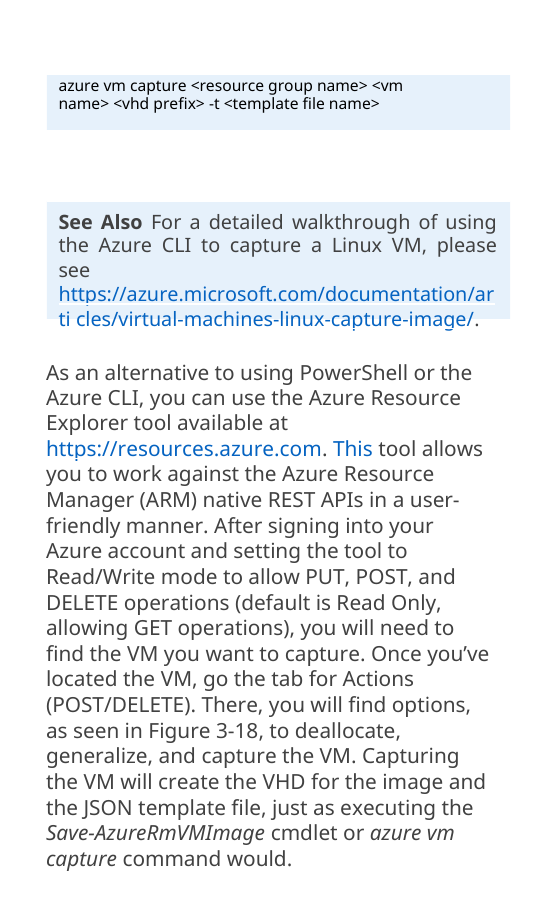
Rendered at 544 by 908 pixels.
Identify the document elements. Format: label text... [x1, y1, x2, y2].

text As an alternative to using PowerShell or the Azure CLI, you can use the Azure Resource Explorer tool available at https://resources.azure.com. This tool allows you to work against the Azure Resource Manager (ARM) native REST APIs in a user-friendly manner. After signing into your Azure account and setting the tool to Read/Write mode to allow PUT, POST, and DELETE operations (default is Read Only, allowing GET operations), you will need to find the VM you want to capture. Once you’ve located the VM, go the tab for Actions (POST/DELETE). There, you will find options, as seen in Figure 3-18, to deallocate, generalize, and capture the VM. Capturing the VM will create the VHD for the image and the JSON template file, just as executing the Save-AzureRmVMImage cmdlet or azure vm capture command would. [46, 360, 493, 872]
picture [46, 201, 511, 319]
text azure vm capture <resource group name> <vm name> <vhd prefix> -t <template file name> [58, 77, 453, 114]
picture [46, 75, 511, 130]
